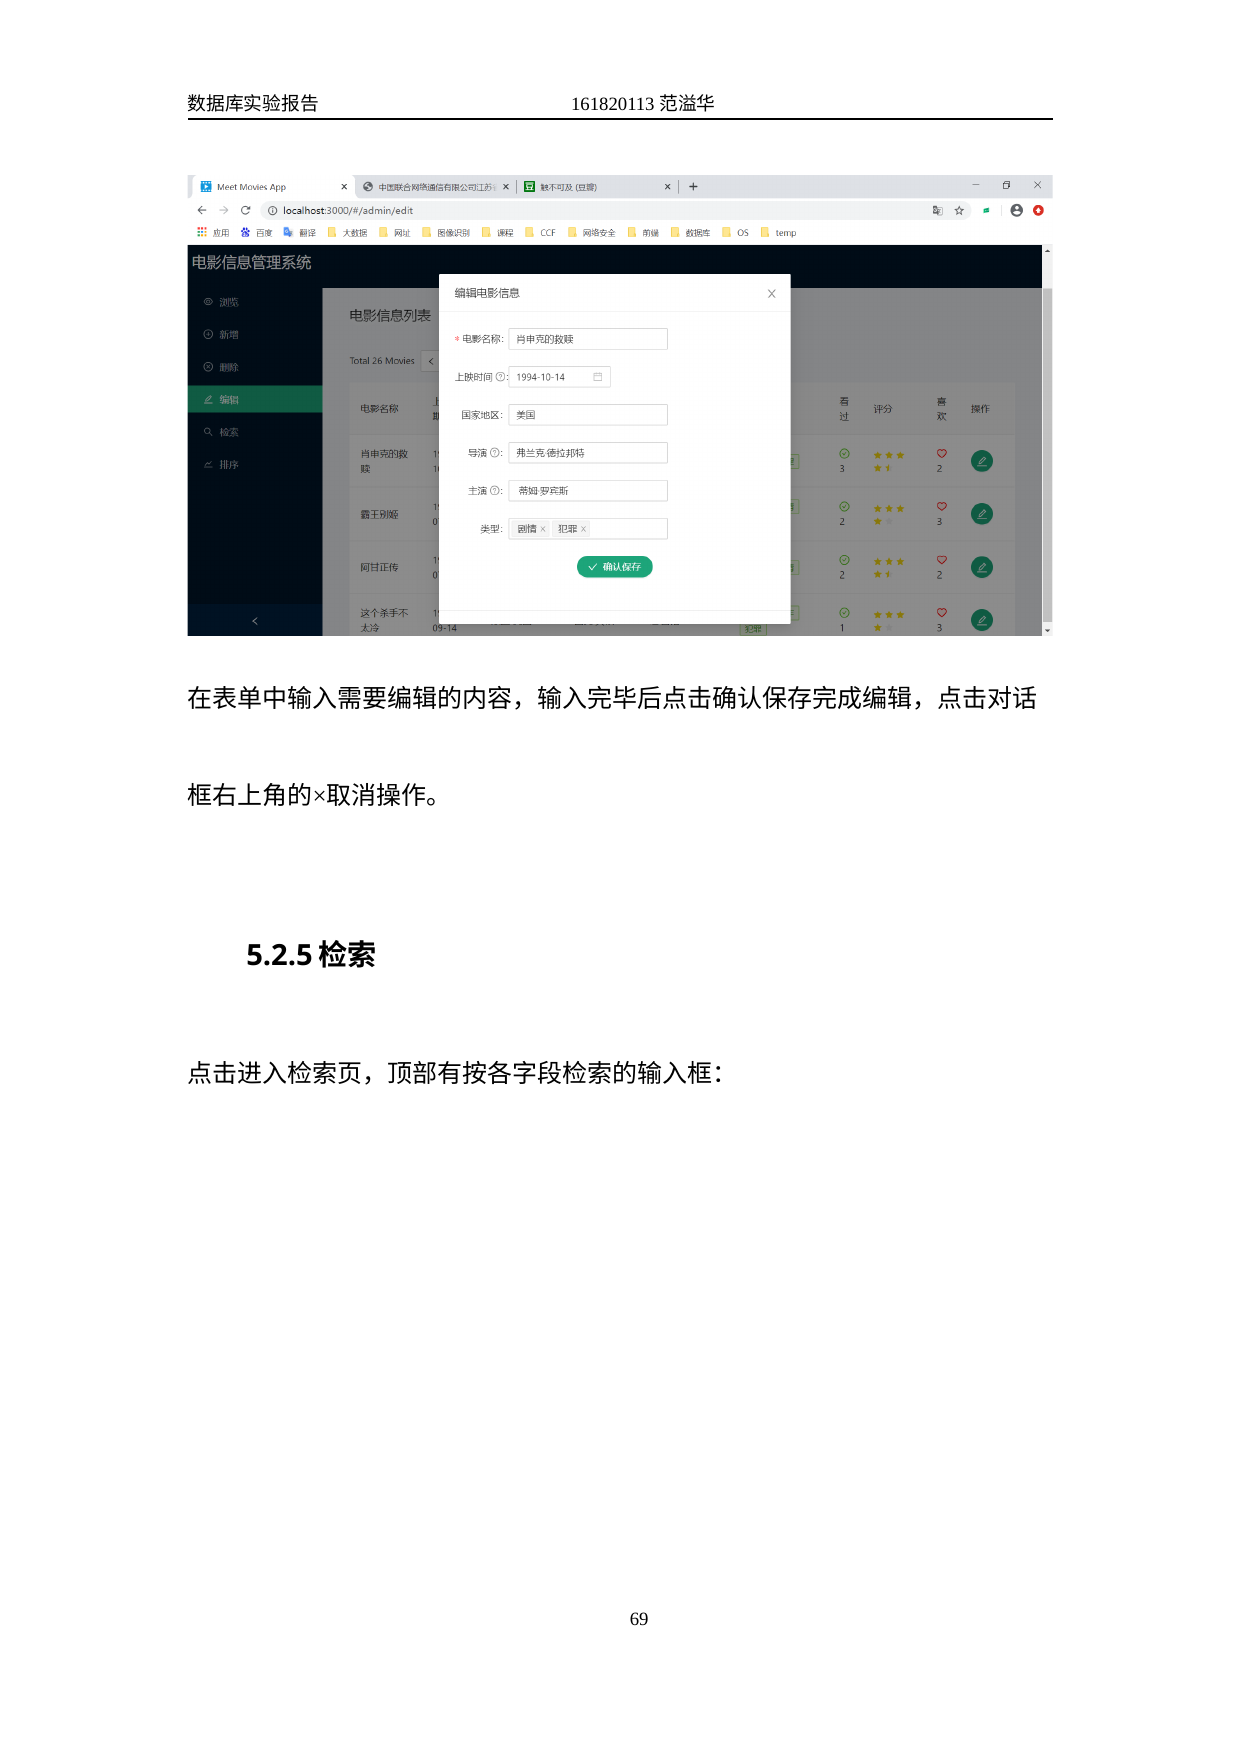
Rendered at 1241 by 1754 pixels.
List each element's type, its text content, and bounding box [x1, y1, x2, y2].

subtitle 5.2.5检索 [187, 921, 1053, 986]
text 在表单中输入需要编辑的内容，输入完毕后点击确认保存完成编辑，点击对话框右上角的×取消操作。 [187, 664, 1053, 826]
picture [187, 175, 1053, 636]
text 点击进入检索页，顶部有按各字段检索的输入框： [187, 1039, 1053, 1104]
